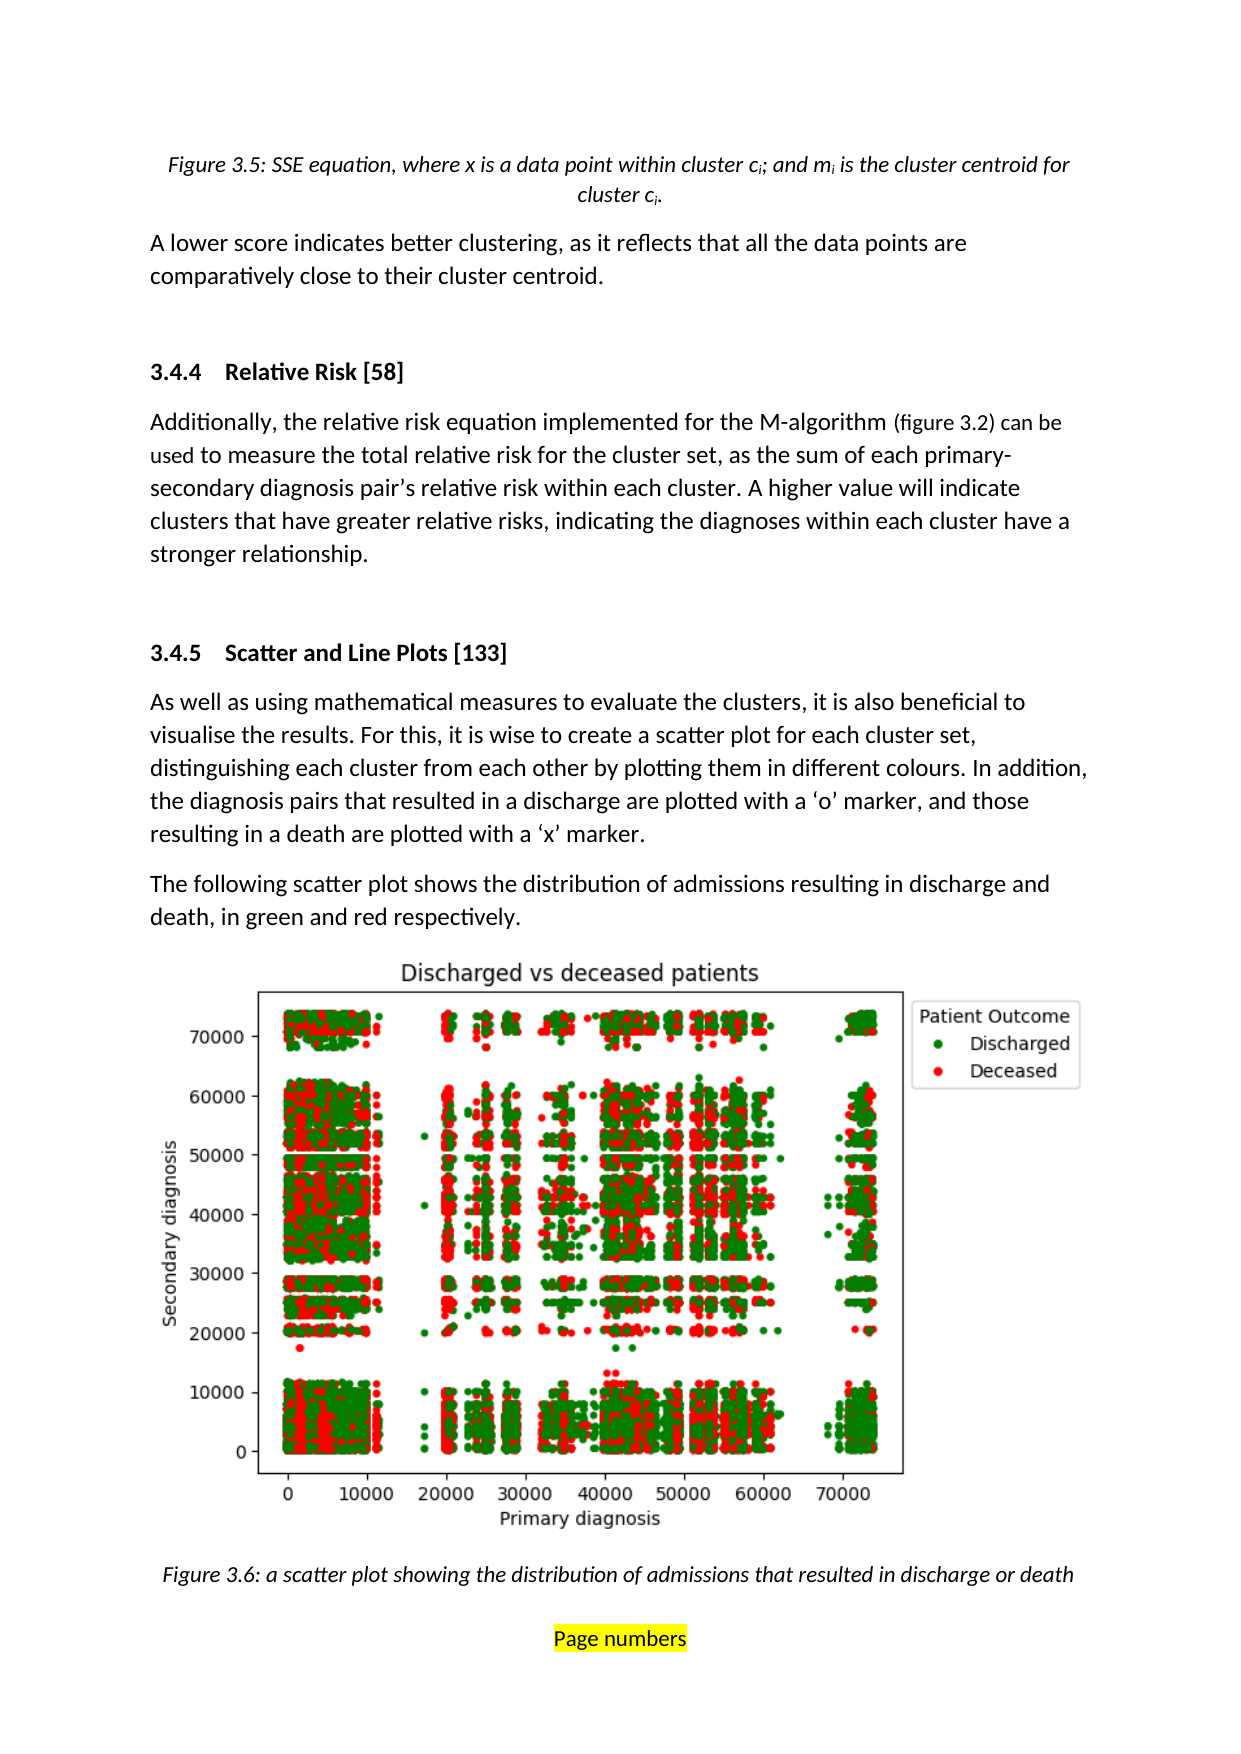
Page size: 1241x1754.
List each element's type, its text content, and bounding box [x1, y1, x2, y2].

text Figure 3.6: a scatter plot showing the distribution of admissions that resulted in discharge or death [150, 1560, 1090, 1588]
text Figure 3.5: SSE equation, where x is a data point within cluster ci; and mi is the cluster centroid for cluster ci. [150, 150, 1090, 208]
text 3.4.5 Scatter and Line Plots [133] [150, 637, 1090, 667]
text Additionally, the relative risk equation implemented for the M-algorithm (figure 3.2) can be used to measure the total relative risk for the cluster set, as the sum of each primary-secondary diagnosis pair’s relative risk within each cluster. A higher value will indicate clusters that have greater relative risks, indicating the diagnoses within each cluster have a stronger relationship. [150, 406, 1090, 568]
text 3.4.4 Relative Risk [58] [150, 356, 1090, 387]
text The following scatter plot shows the distribution of admissions resulting in discharge and death, in green and red respectively. [150, 868, 1090, 931]
text A lower score indicates better clustering, as it reflects that all the data points are comparatively close to their cluster centroid. [150, 227, 1090, 291]
text As well as using mathematical measures to evaluate the clusters, it is also beneficial to visualise the results. For this, it is wise to create a scatter plot for each cluster set, distinguishing each cluster from each other by plotting them in different colours. In addition, the diagnosis pairs that resulted in a discharge are plotted with a ‘o’ marker, and those resulting in a death are plotted with a ‘x’ marker. [150, 686, 1090, 849]
picture [150, 950, 1091, 1542]
